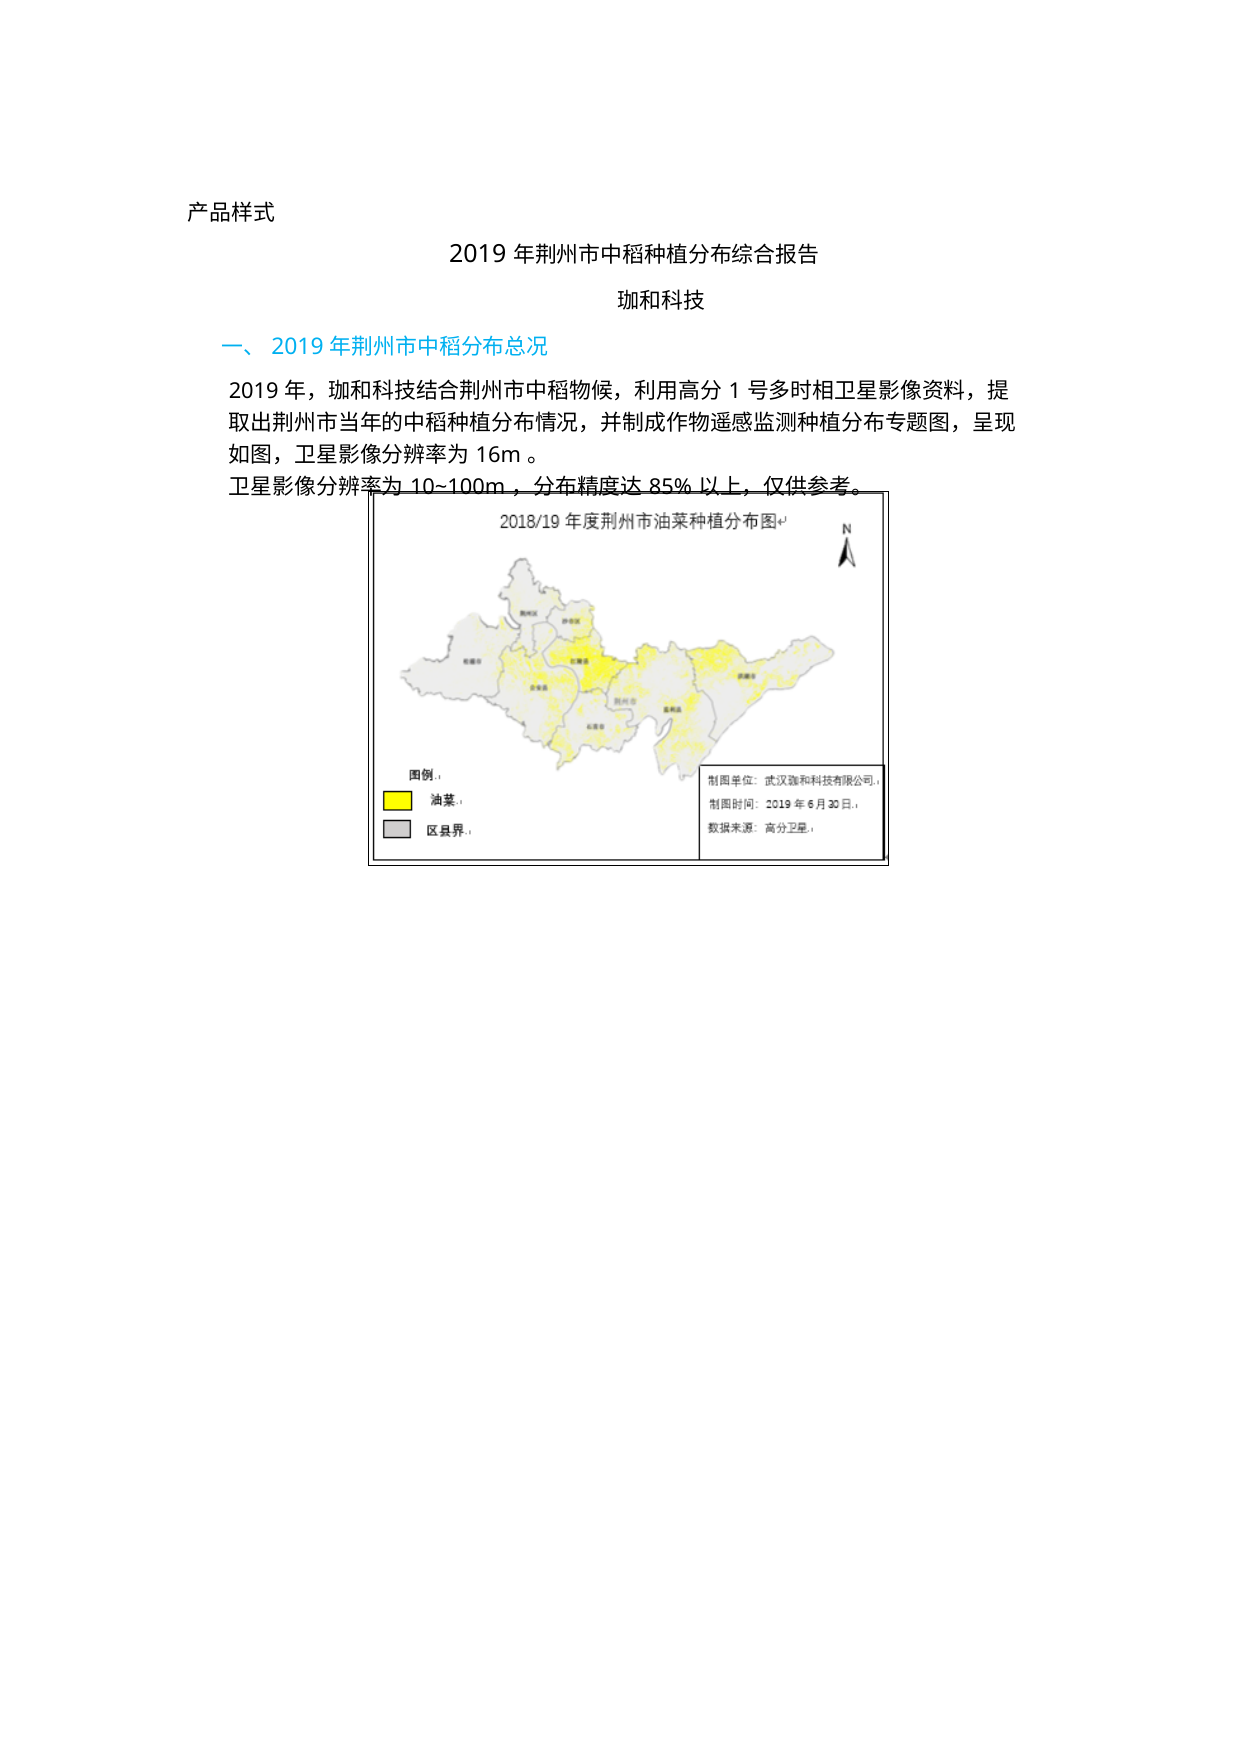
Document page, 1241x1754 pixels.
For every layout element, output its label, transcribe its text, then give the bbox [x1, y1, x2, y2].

picture [369, 492, 888, 865]
text 产品样式 [187, 194, 1053, 227]
